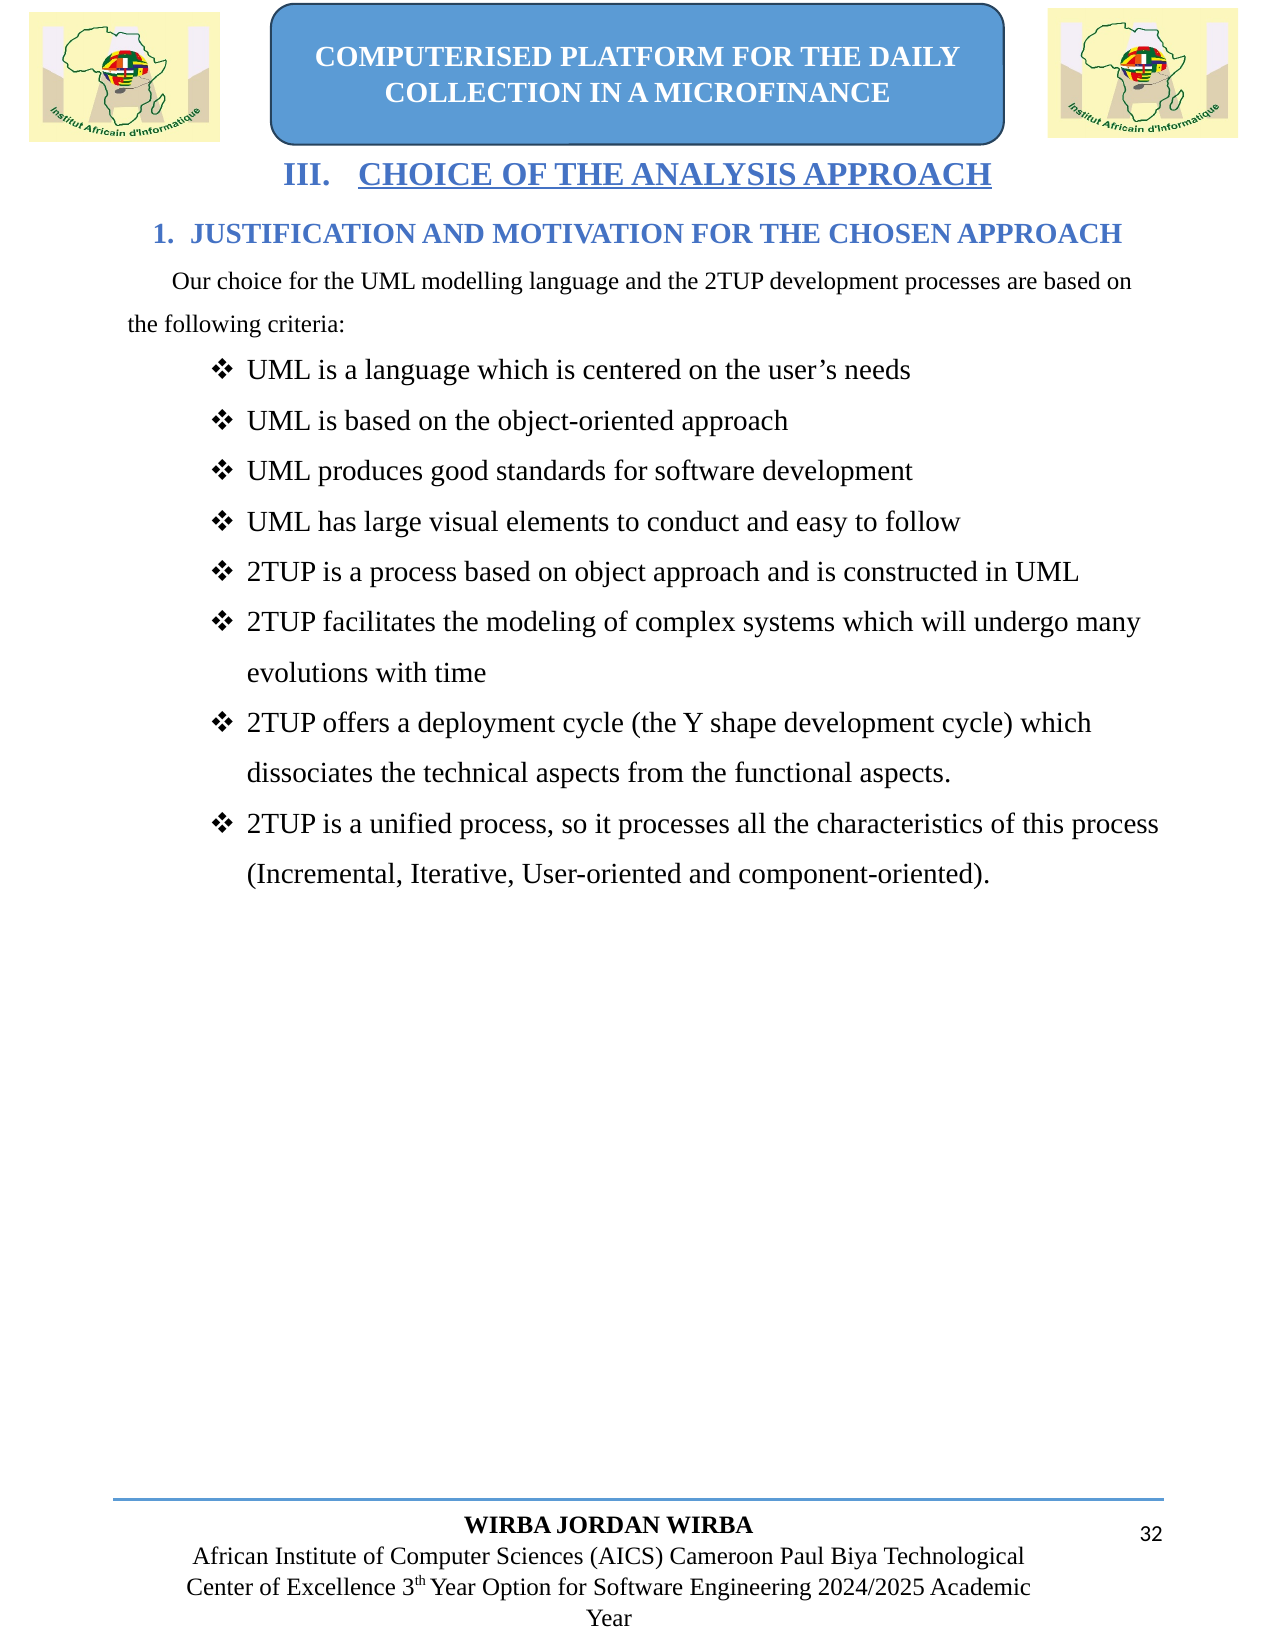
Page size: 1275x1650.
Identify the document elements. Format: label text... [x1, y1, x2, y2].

list 2TUP is a unified process, so it processes all the characteristics of this process (Incremental, Iterative, User-oriented and component-oriented). [209, 806, 1162, 890]
list UML is based on the object-oriented approach [209, 403, 1162, 436]
list UML is a language which is centered on the user’s needs [209, 352, 1162, 386]
list 2TUP is a process based on object approach and is constructed in UML [209, 554, 1162, 588]
list UML has large visual elements to conduct and easy to follow [209, 504, 1162, 537]
picture [1047, 8, 1239, 138]
picture [29, 12, 220, 142]
list UML produces good standards for software development [209, 453, 1162, 487]
list Our choice for the UML modelling language and the 2TUP development processes are based on the following criteria: [127, 266, 1162, 338]
list 2TUP offers a deployment cycle (the Y shape development cycle) which dissociates the technical aspects from the functional aspects. [209, 705, 1162, 789]
subtitle CHOICE OF THE ANALYSIS APPROACH [112, 154, 1162, 192]
list 2TUP facilitates the modeling of complex systems which will undergo many evolutions with time [209, 604, 1162, 688]
subtitle JUSTIFICATION AND MOTIVATION FOR THE CHOSEN APPROACH [112, 216, 1162, 249]
